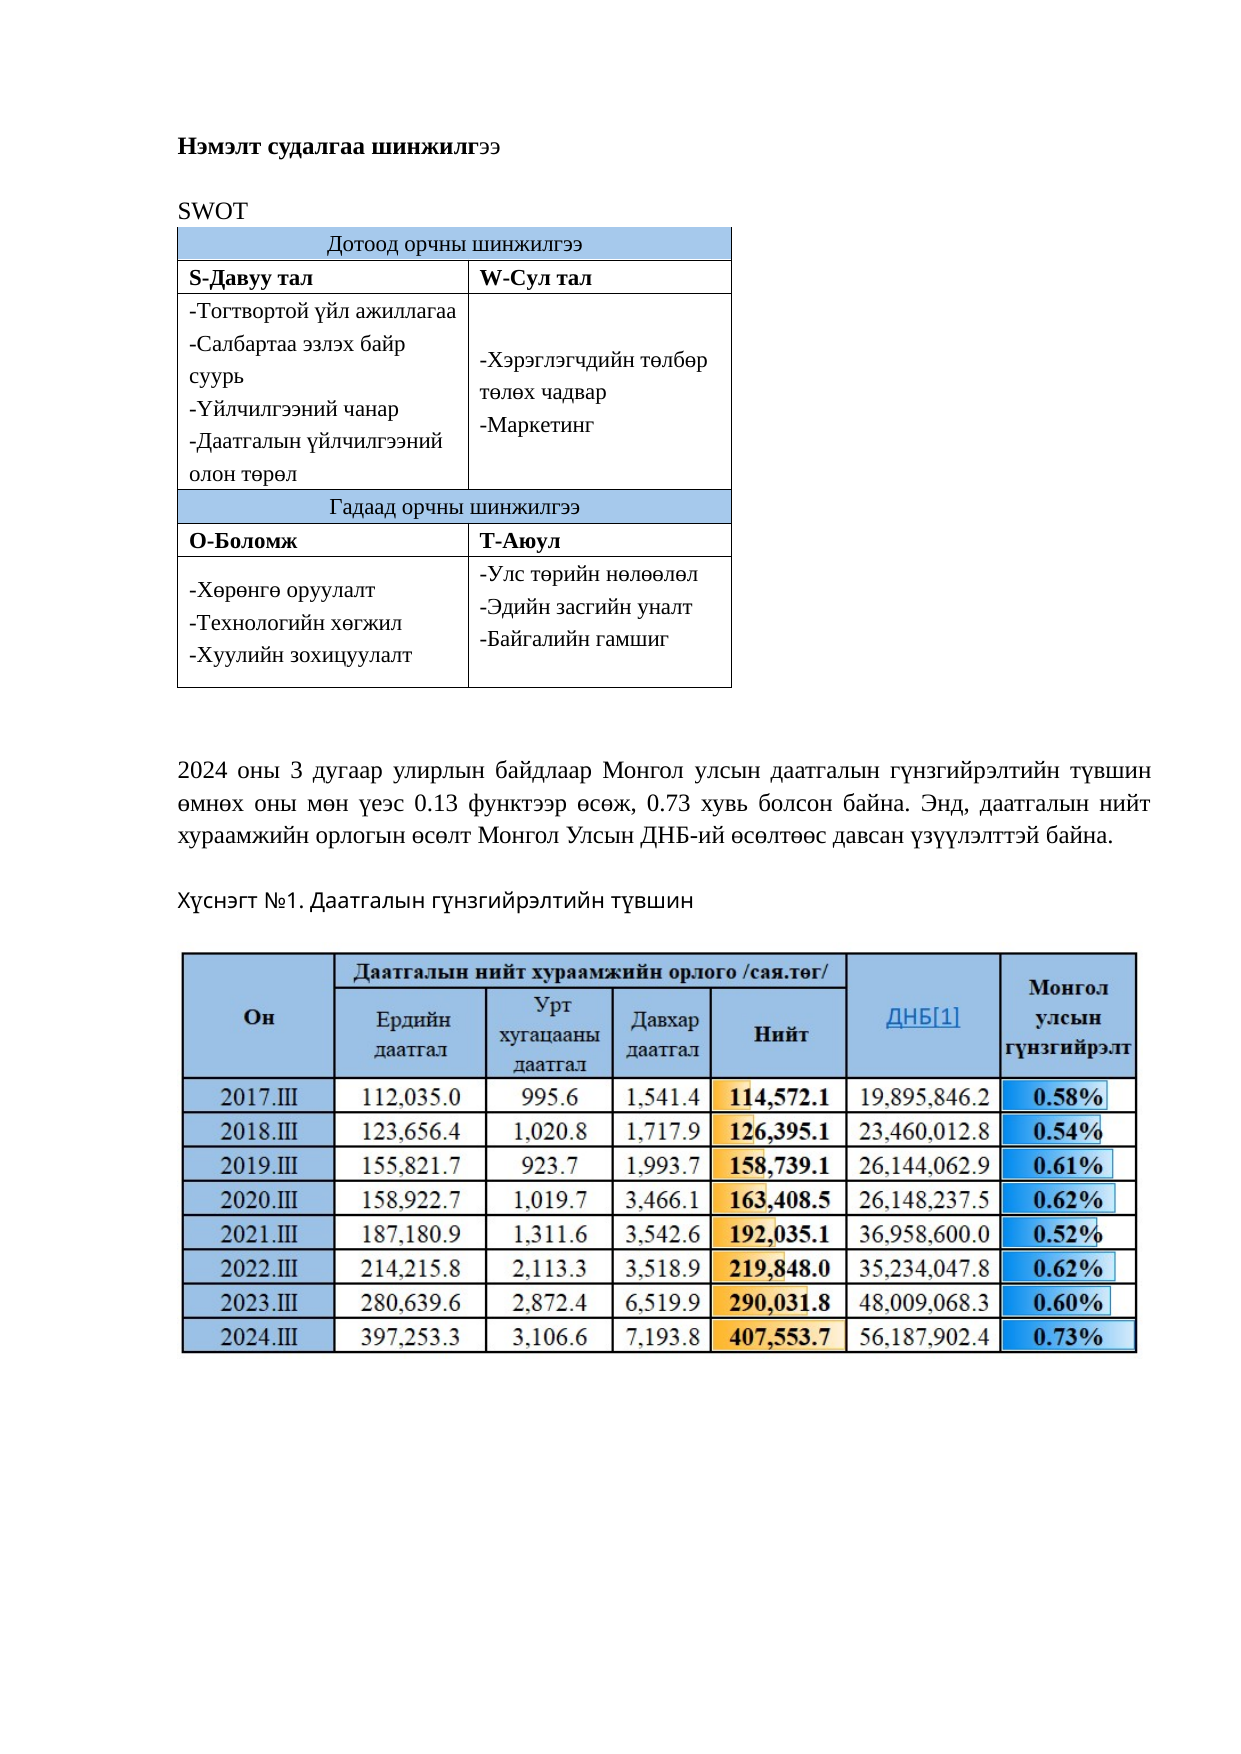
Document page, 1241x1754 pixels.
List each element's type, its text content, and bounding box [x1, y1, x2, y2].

table_header Дотоод орчны шинжилгээ [178, 227, 731, 259]
table_cell O-Боломж [178, 524, 468, 556]
text Нэмэлт судалгаа шинжилгээ [177, 129, 1152, 162]
table_cell -Хэрэглэгчдийн төлбөр төлөх чадвар -Маркетинг [469, 294, 731, 489]
text SWOT [177, 194, 1152, 227]
picture [177, 942, 1143, 1359]
text 2024 оны 3 дугаар улирлын байдлаар Монгол улсын даатгалын гүнзгийрэлтийн түвшин өмнөх оны мөн үеэс 0.13 функтээр өсөж, 0.73 хувь болсон байна. Энд, даатгалын нийт хураамжийн орлогын өсөлт Монгол Улсын ДНБ-ий өсөлтөөс давсан үзүүлэлттэй байна. [177, 753, 1152, 851]
table_cell -Улс төрийн нөлөөлөл -Эдийн засгийн уналт -Байгалийн гамшиг [469, 557, 731, 687]
table_cell T-Аюул [469, 524, 731, 556]
table_cell Гадаад орчны шинжилгээ [178, 490, 731, 523]
table_cell -Хөрөнгө оруулалт -Технологийн хөгжил -Хуулийн зохицуулалт [178, 557, 468, 687]
text Хүснэгт №1. Даатгалын гүнзгийрэлтийн түвшин [177, 883, 1152, 916]
table_cell W-Сул тал [469, 261, 731, 293]
table_cell S-Давуу тал [178, 261, 468, 293]
table_cell -Тогтвортой үйл ажиллагаа -Салбартаа эзлэх байр суурь -Үйлчилгээний чанар -Даатгалын үйлчилгээний олон төрөл [178, 294, 468, 489]
